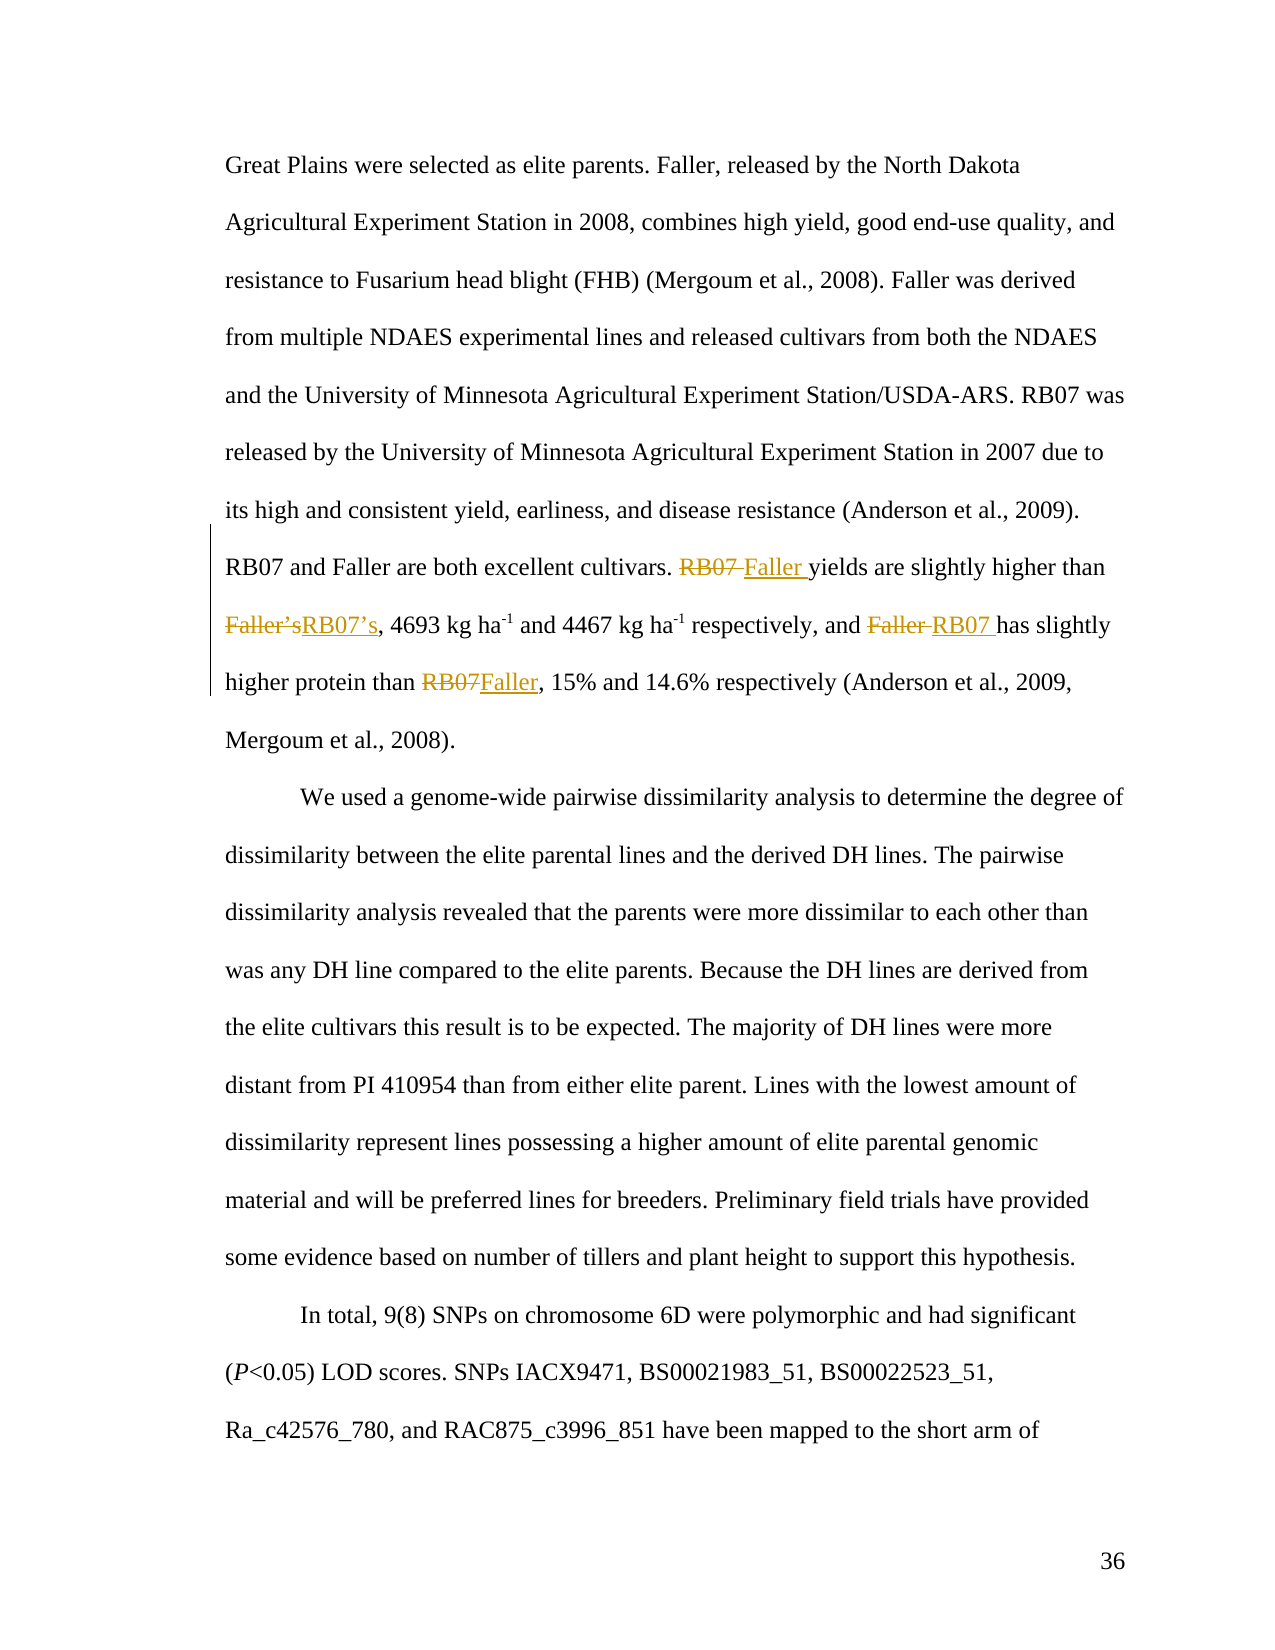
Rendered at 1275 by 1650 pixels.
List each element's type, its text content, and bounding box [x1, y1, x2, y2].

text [225, 150, 1125, 754]
text We used a genome-wide pairwise dissimilarity analysis to determine the degree of dissimilarity between the elite parental lines and the derived DH lines. The pairwise dissimilarity analysis revealed that the parents were more dissimilar to each other than was any DH line compared to the elite parents. Because the DH lines are derived from the elite cultivars this result is to be expected. The majority of DH lines were more distant from PI 410954 than from either elite parent. Lines with the lowest amount of dissimilarity represent lines possessing a higher amount of elite parental genomic material and will be preferred lines for breeders. Preliminary field trials have provided some evidence based on number of tillers and plant height to support this hypothesis. [225, 782, 1125, 1271]
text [225, 1300, 1125, 1444]
